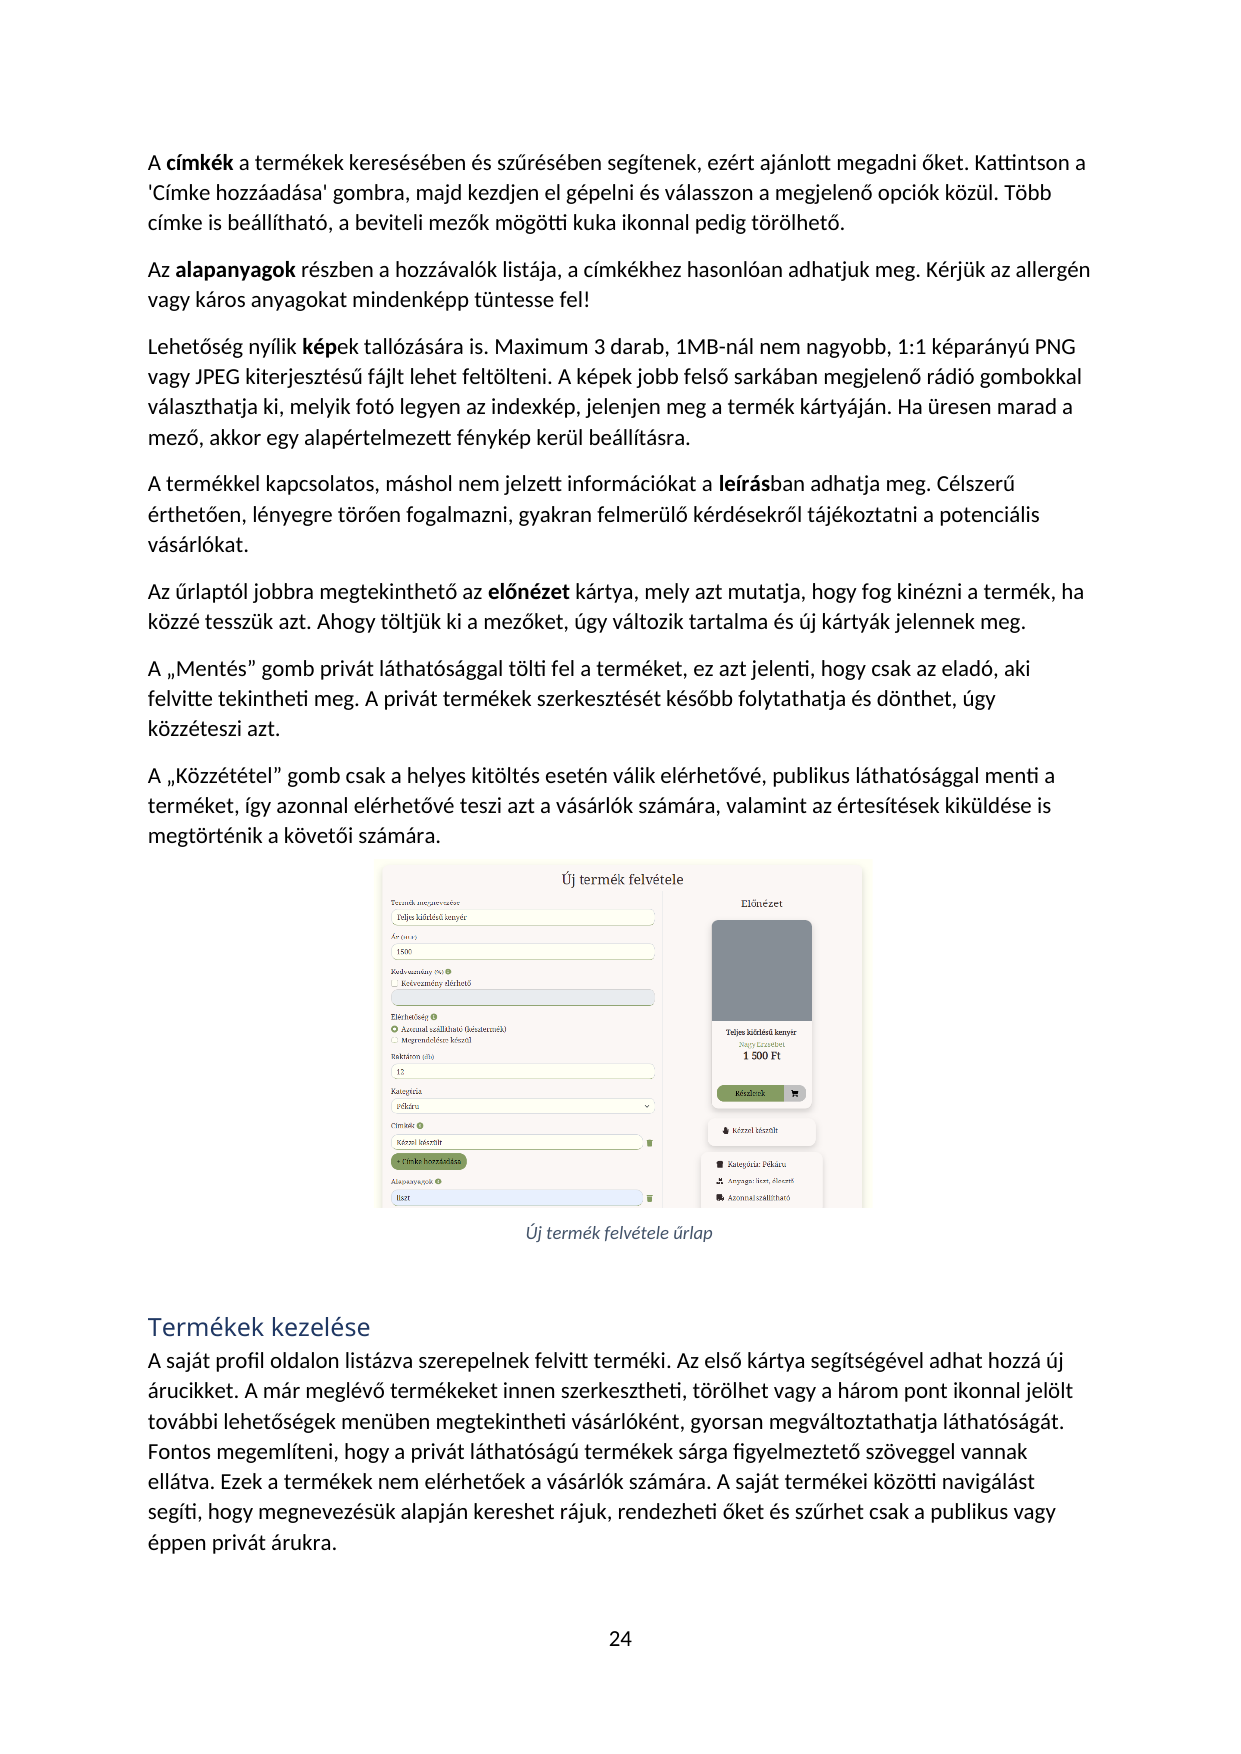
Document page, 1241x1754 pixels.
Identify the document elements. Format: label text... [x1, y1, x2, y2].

text A termékkel kapcsolatos, máshol nem jelzett információkat a leírásban adhatja meg. Célszerű érthetően, lényegre törően fogalmazni, gyakran felmerülő kérdésekről tájékoztatni a potenciális vásárlókat. [148, 469, 1093, 558]
text A saját profil oldalon listázva szerepelnek felvitt terméki. Az első kártya segítségével adhat hozzá új árucikket. A már meglévő termékeket innen szerkesztheti, törölhet vagy a három pont ikonnal jelölt további lehetőségek menüben megtekintheti vásárlóként, gyorsan megváltoztathatja láthatóságát. Fontos megemlíteni, hogy a privát láthatóságú termékek sárga figyelmeztető szöveggel vannak ellátva. Ezek a termékek nem elérhetőek a vásárlók számára. A saját termékei közötti navigálást segíti, hogy megnevezésük alapján kereshet rájuk, rendezheti őket és szűrhet csak a publikus vagy éppen privát árukra. [148, 1346, 1093, 1556]
text A „Közzététel” gomb csak a helyes kitöltés esetén válik elérhetővé, publikus láthatósággal menti a terméket, így azonnal elérhetővé teszi azt a vásárlók számára, valamint az értesítések kiküldése is megtörténik a követői számára. [148, 761, 1093, 849]
text Lehetőség nyílik képek tallózására is. Maximum 3 darab, 1MB-nál nem nagyobb, 1:1 képarányú PNG vagy JPEG kiterjesztésű fájlt lehet feltölteni. A képek jobb felső sarkában megjelenő rádió gombokkal választhatja ki, melyik fotó legyen az indexkép, jelenjen meg a termék kártyáján. Ha üresen marad a mező, akkor egy alapértelmezett fénykép kerül beállításra. [148, 332, 1093, 451]
text Az űrlaptól jobbra megtekinthető az előnézet kártya, mely azt mutatja, hogy fog kinézni a termék, ha közzé tesszük azt. Ahogy töltjük ki a mezőket, úgy változik tartalma és új kártyák jelennek meg. [148, 577, 1093, 635]
text A „Mentés” gomb privát láthatósággal tölti fel a terméket, ez azt jelenti, hogy csak az eladó, aki felvitte tekintheti meg. A privát termékek szerkesztését később folytathatja és dönthet, úgy közzéteszi azt. [148, 654, 1093, 742]
picture [373, 859, 873, 1208]
subtitle Termékek kezelése [148, 1310, 1093, 1344]
text Az alapanyagok részben a hozzávalók listája, a címkékhez hasonlóan adhatjuk meg. Kérjük az allergén vagy káros anyagokat mindenképp tüntesse fel! [148, 255, 1093, 313]
text A címkék a termékek keresésében és szűrésében segítenek, ezért ajánlott megadni őket. Kattintson a 'Címke hozzáadása' gombra, majd kezdjen el gépelni és válasszon a megjelenő opciók közül. Több címke is beállítható, a beviteli mezők mögötti kuka ikonnal pedig törölhető. [148, 148, 1093, 236]
